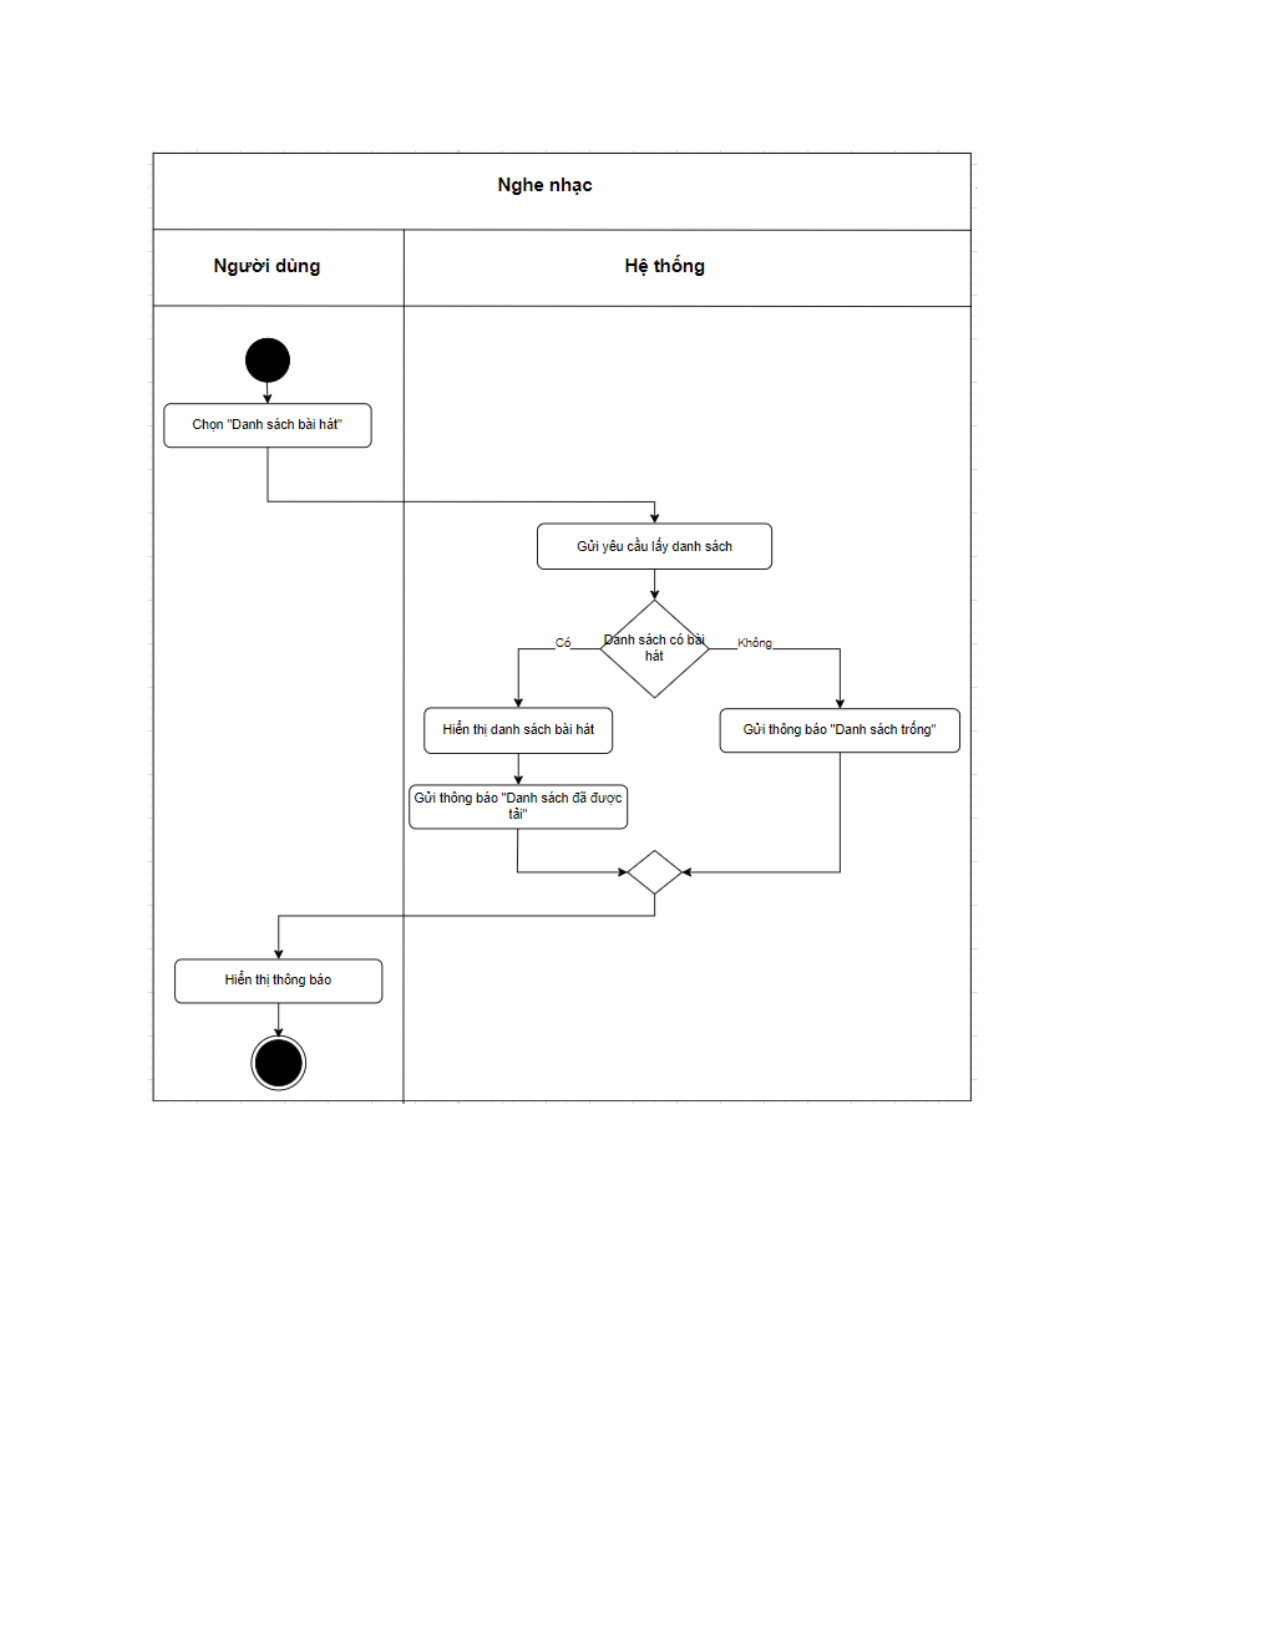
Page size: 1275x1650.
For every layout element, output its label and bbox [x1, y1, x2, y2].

picture [147, 150, 978, 1104]
